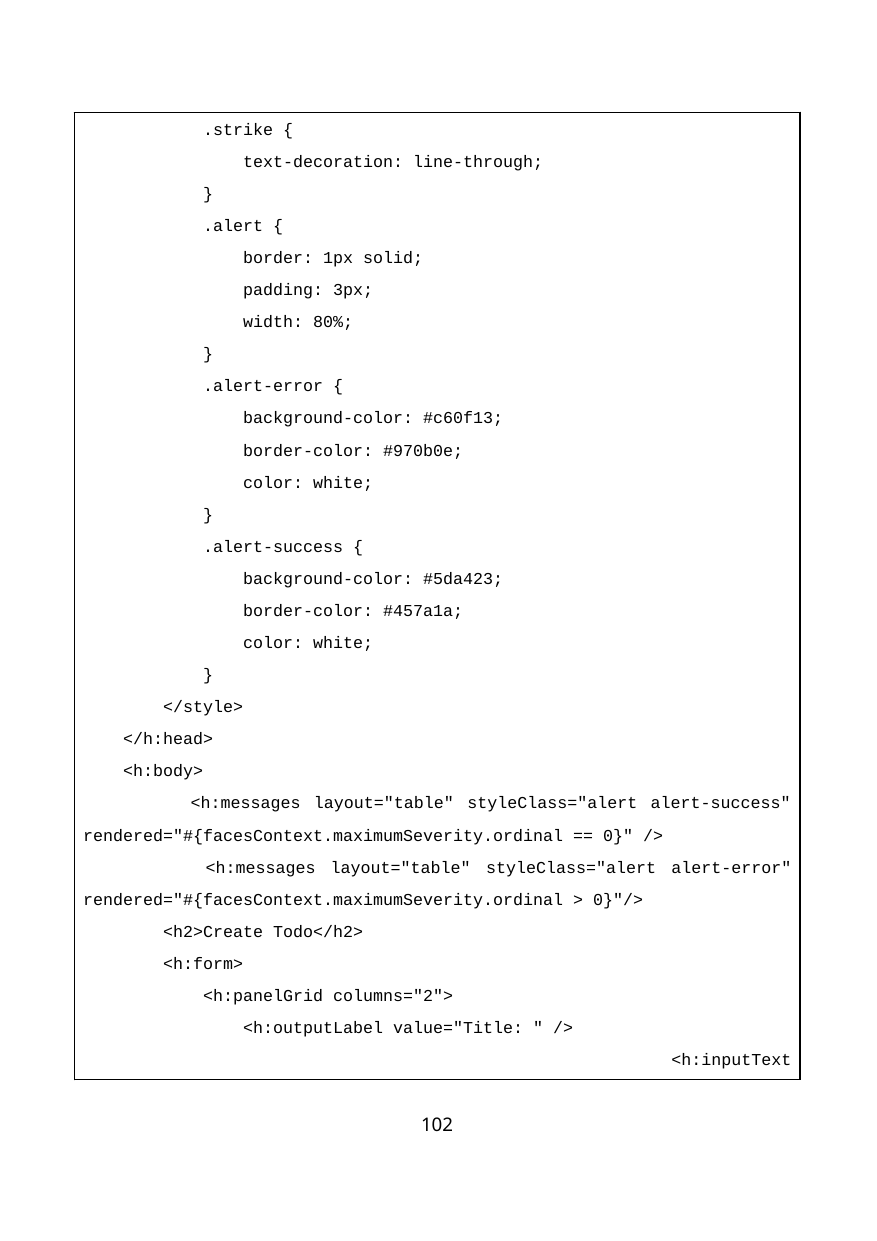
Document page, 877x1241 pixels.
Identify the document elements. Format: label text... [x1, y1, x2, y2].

text </style> [83, 692, 791, 724]
text border-color: #457a1a; [83, 596, 791, 628]
text <h:panelGrid columns="2"> [83, 981, 791, 1013]
text } [83, 179, 791, 211]
text .alert-error { [83, 371, 791, 403]
text background-color: #c60f13; [83, 403, 791, 436]
text } [83, 500, 791, 532]
text color: white; [83, 628, 791, 660]
text .alert-success { [83, 532, 791, 564]
text <h:form> [83, 949, 791, 981]
text .strike { [75, 113, 799, 147]
text <h2>Create Todo</h2> [83, 917, 791, 949]
text width: 80%; [83, 307, 791, 339]
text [75, 1042, 799, 1079]
text } [83, 660, 791, 692]
text <h:outputLabel value="Title: " /> [83, 1013, 791, 1042]
text border-color: #970b0e; [83, 436, 791, 468]
text <h:messages layout="table" styleClass="alert alert-success" rendered="#{facesContext.maximumSeverity.ordinal == 0}" /> [83, 788, 791, 853]
text <h:body> [83, 756, 791, 788]
text .alert { [83, 211, 791, 243]
text </h:head> [83, 724, 791, 756]
text text-decoration: line-through; [83, 147, 791, 179]
text padding: 3px; [83, 275, 791, 307]
text <h:messages layout="table" styleClass="alert alert-error" rendered="#{facesContext.maximumSeverity.ordinal > 0}"/> [83, 853, 791, 917]
text background-color: #5da423; [83, 564, 791, 596]
text color: white; [83, 468, 791, 500]
text border: 1px solid; [83, 243, 791, 275]
text } [83, 339, 791, 371]
